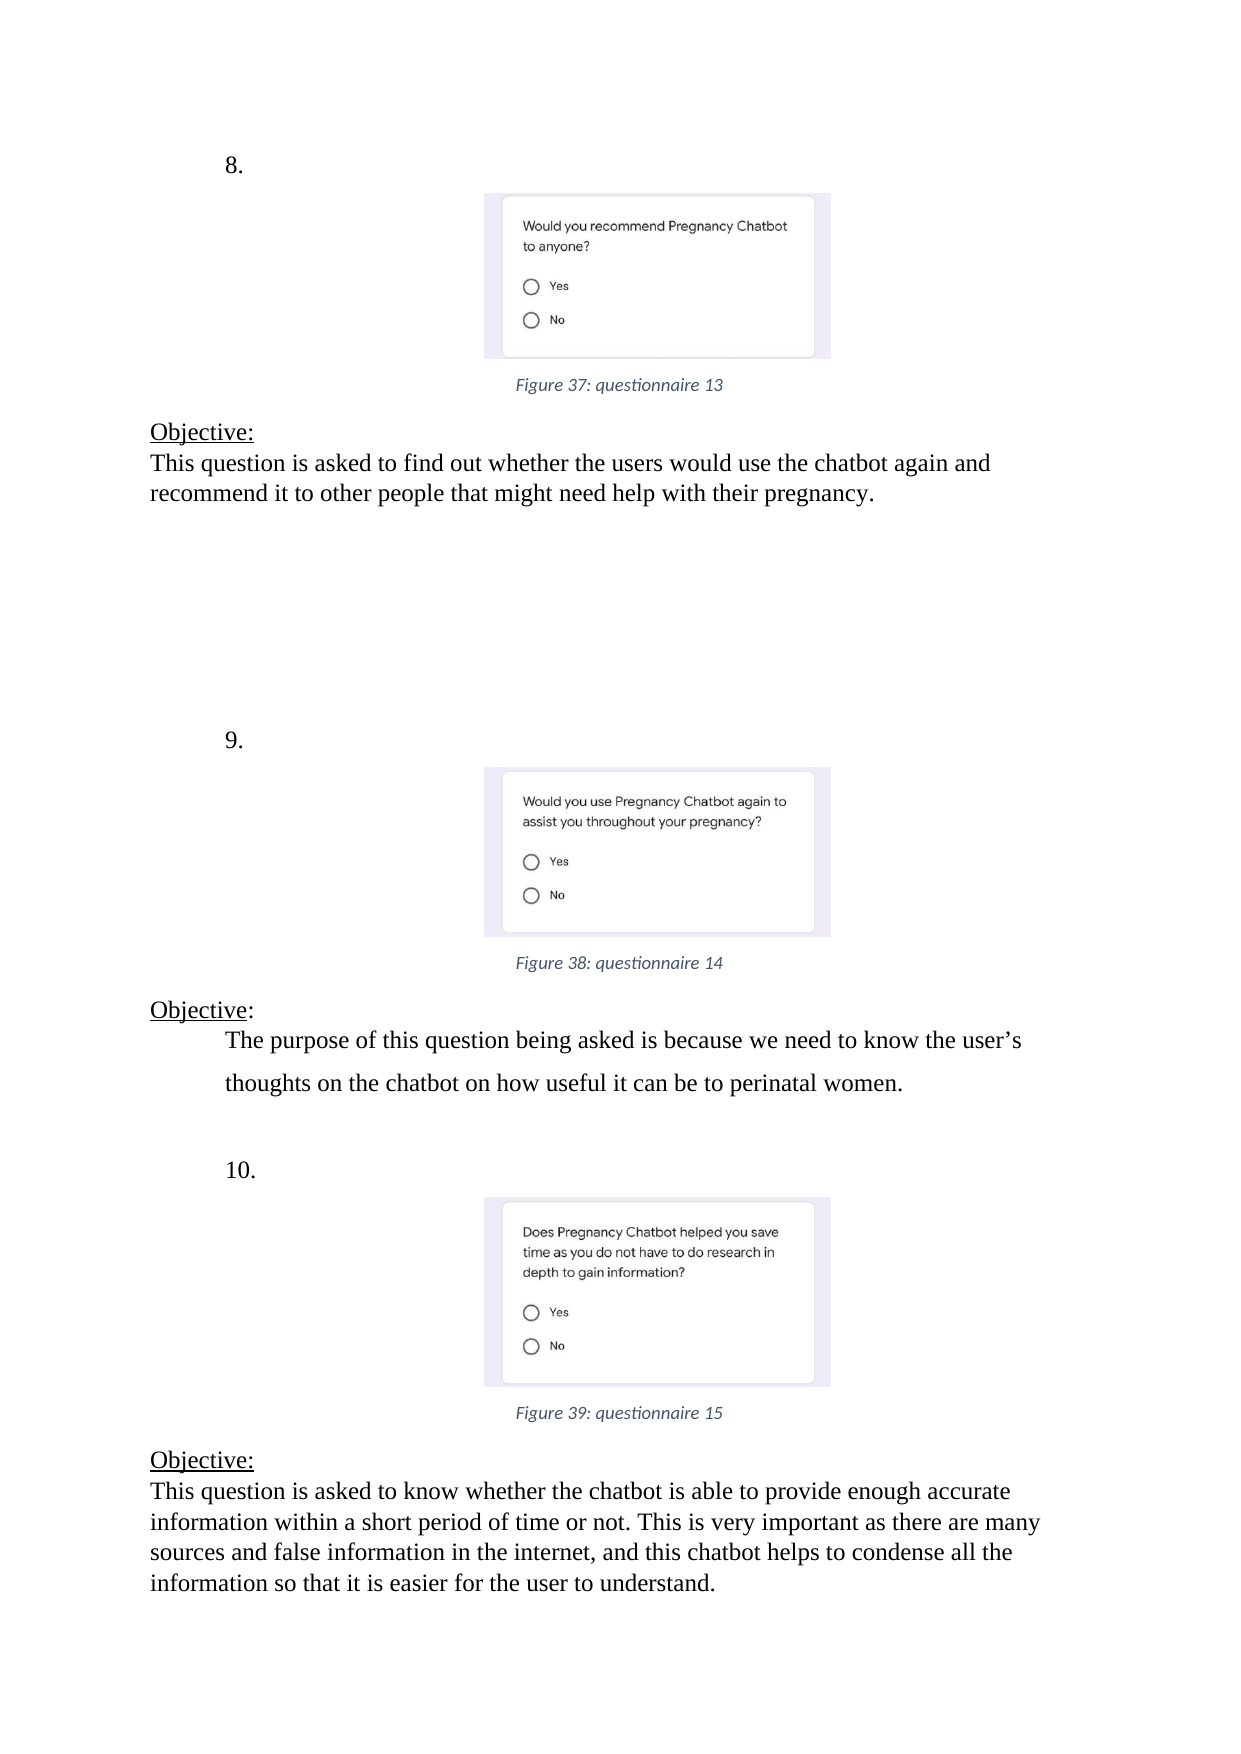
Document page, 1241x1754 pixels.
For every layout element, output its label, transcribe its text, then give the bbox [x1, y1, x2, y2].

text Objective: [150, 1445, 1090, 1474]
picture [484, 1197, 832, 1387]
text Objective: [150, 417, 1090, 446]
text 10. [225, 1155, 1090, 1183]
text This question is asked to find out whether the users would use the chatbot again and recommend it to other people that might need help with their pregnancy. [150, 448, 1090, 507]
picture [484, 767, 832, 937]
text Objective: [150, 995, 1090, 1023]
text 8. [225, 150, 1090, 179]
text The purpose of this question being asked is because we need to know the user’s thoughts on the chatbot on how useful it can be to perinatal women. [225, 1025, 1090, 1097]
text This question is asked to know whether the chatbot is able to provide enough accurate information within a short period of time or not. This is very important as there are many sources and false information in the internet, and this chatbot helps to condense all the information so that it is easier for the user to understand. [150, 1476, 1090, 1597]
picture [484, 193, 832, 359]
text 9. [225, 725, 1090, 753]
